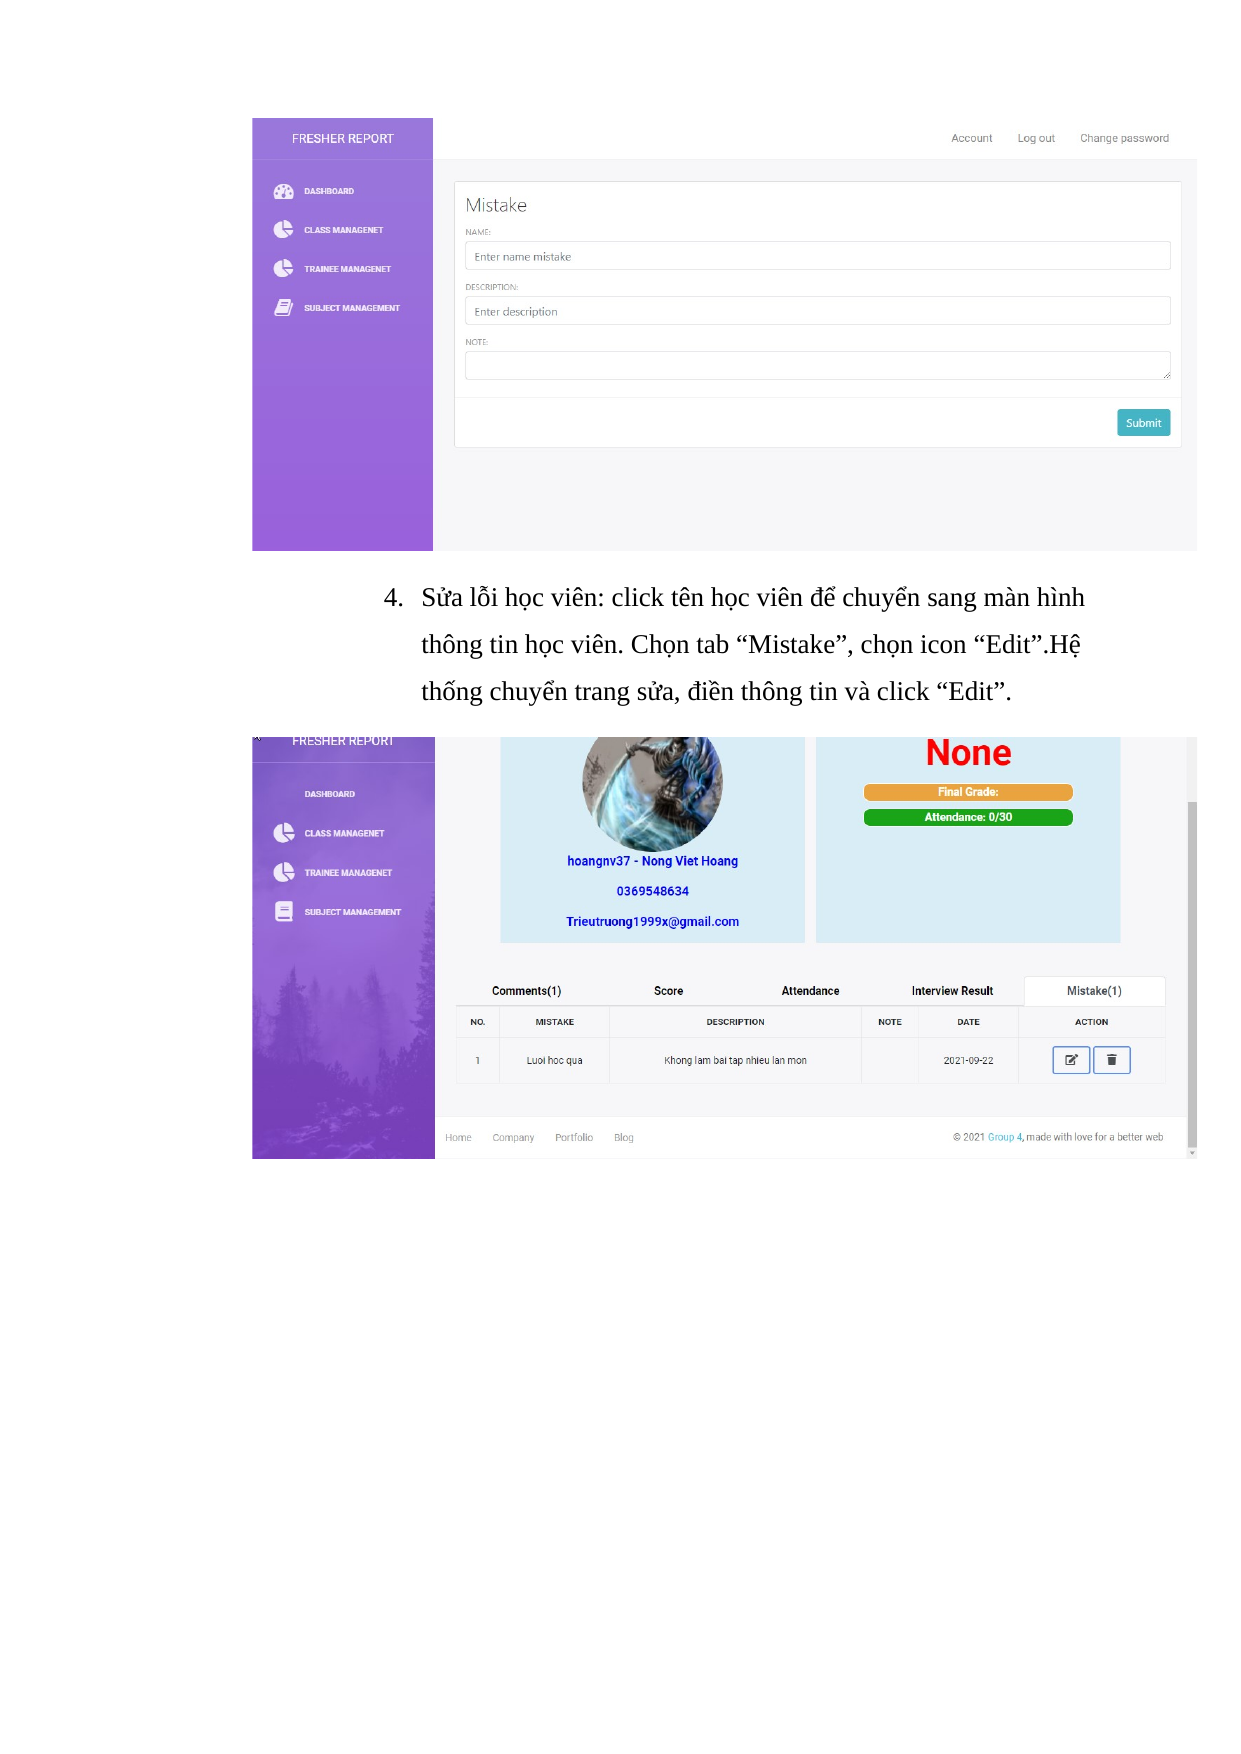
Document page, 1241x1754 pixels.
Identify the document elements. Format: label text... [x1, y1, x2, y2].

list Sửa lỗi học viên: click tên học viên để chuyển sang màn hình thông tin học viên. Chọn tab “Mistake”, chọn icon “Edit”.Hệ thống chuyển trang sửa, điền thông tin và click “Edit”. [383, 581, 1122, 706]
picture [252, 118, 1198, 551]
picture [252, 737, 1198, 1159]
